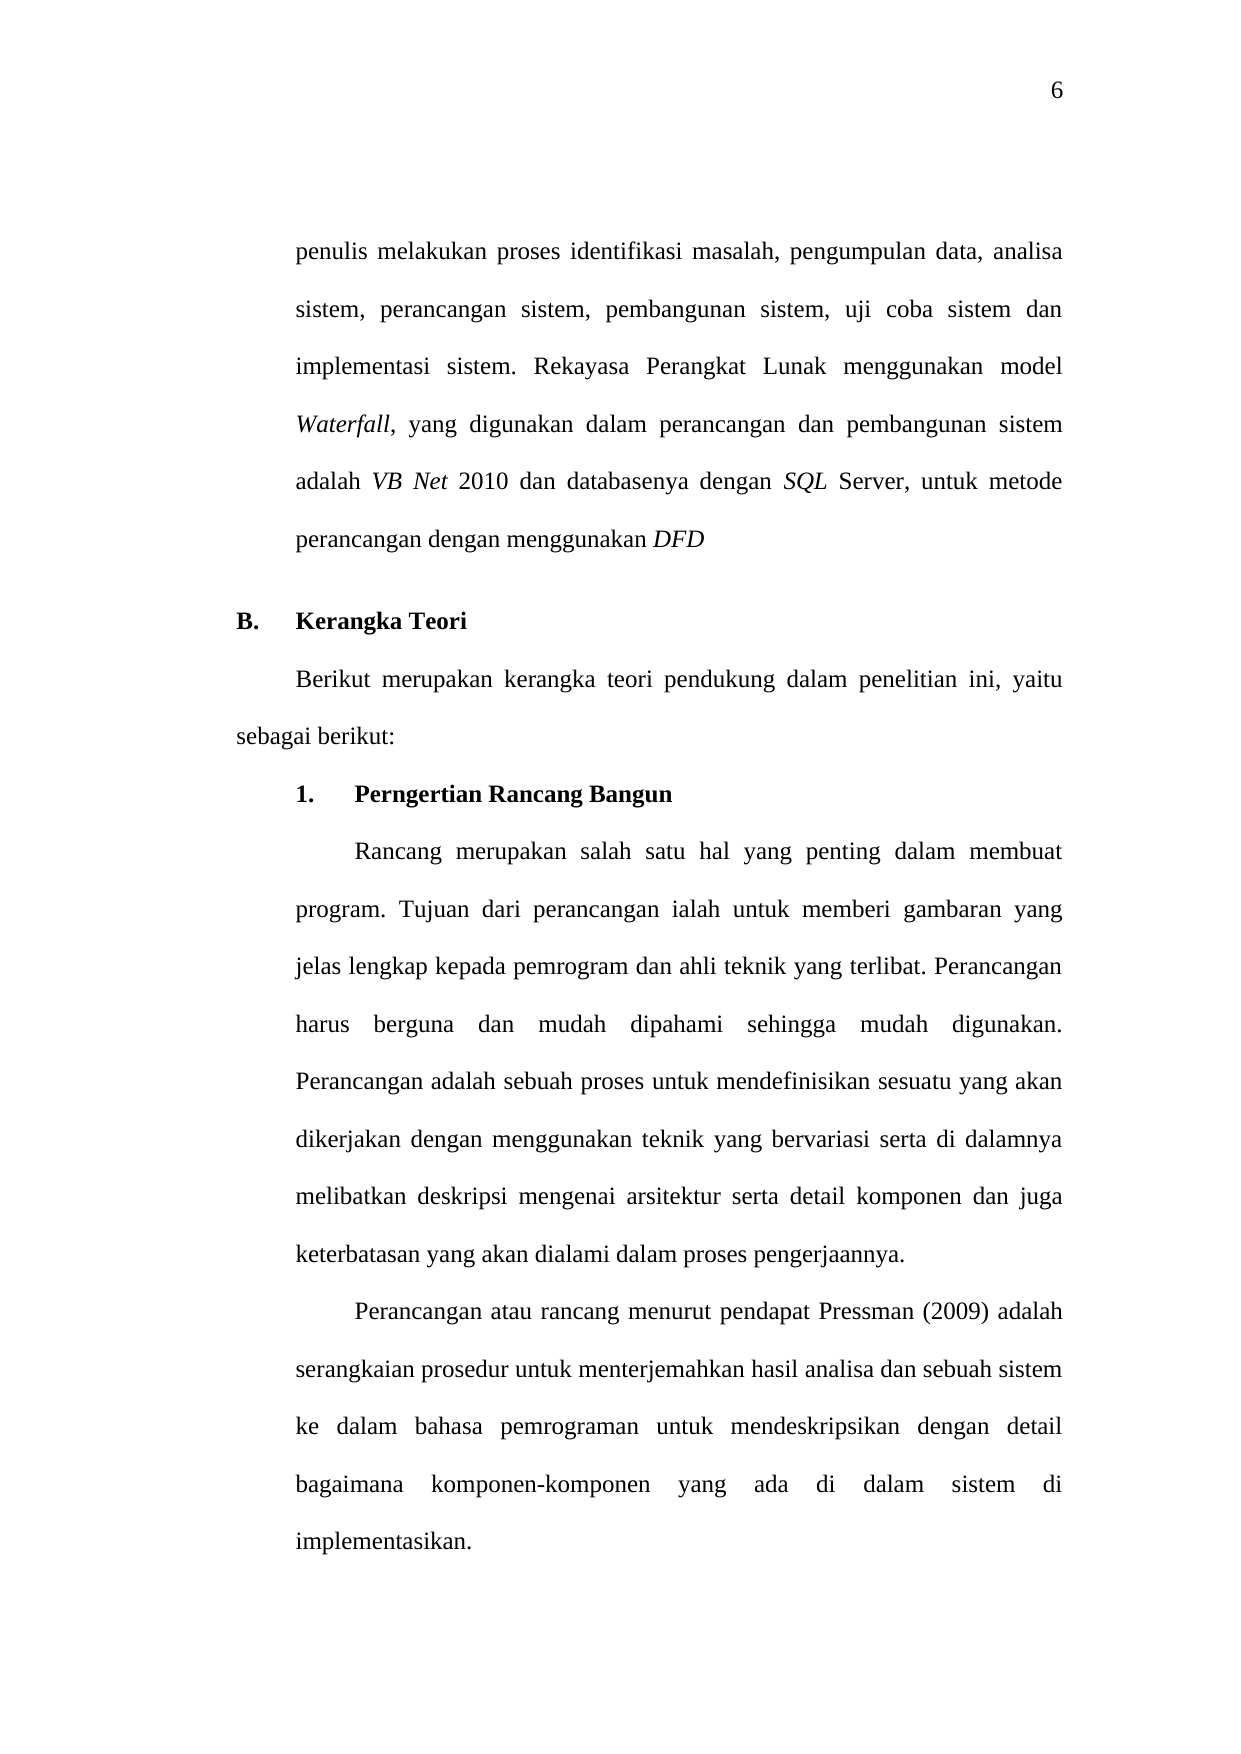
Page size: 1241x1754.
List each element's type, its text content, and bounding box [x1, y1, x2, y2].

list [236, 236, 1063, 552]
text Perancangan atau rancang menurut pendapat Pressman (2009) adalah serangkaian prosedur untuk menterjemahkan hasil analisa dan sebuah sistem ke dalam bahasa pemrograman untuk mendeskripsikan dengan detail bagaimana komponen-komponen yang ada di dalam sistem di implementasikan. [295, 1296, 1063, 1555]
text Berikut merupakan kerangka teori pendukung dalam penelitian ini, yaitu sebagai berikut: [236, 664, 1063, 750]
list Perngertian Rancang Bangun [295, 779, 1063, 807]
subtitle Kerangka Teori [236, 606, 1063, 635]
text Rancang merupakan salah satu hal yang penting dalam membuat program. Tujuan dari perancangan ialah untuk memberi gambaran yang jelas lengkap kepada pemrogram dan ahli teknik yang terlibat. Perancangan harus berguna dan mudah dipahami sehingga mudah digunakan. Perancangan adalah sebuah proses untuk mendefinisikan sesuatu yang akan dikerjakan dengan menggunakan teknik yang bervariasi serta di dalamnya melibatkan deskripsi mengenai arsitektur serta detail komponen dan juga keterbatasan yang akan dialami dalam proses pengerjaannya. [295, 836, 1063, 1267]
